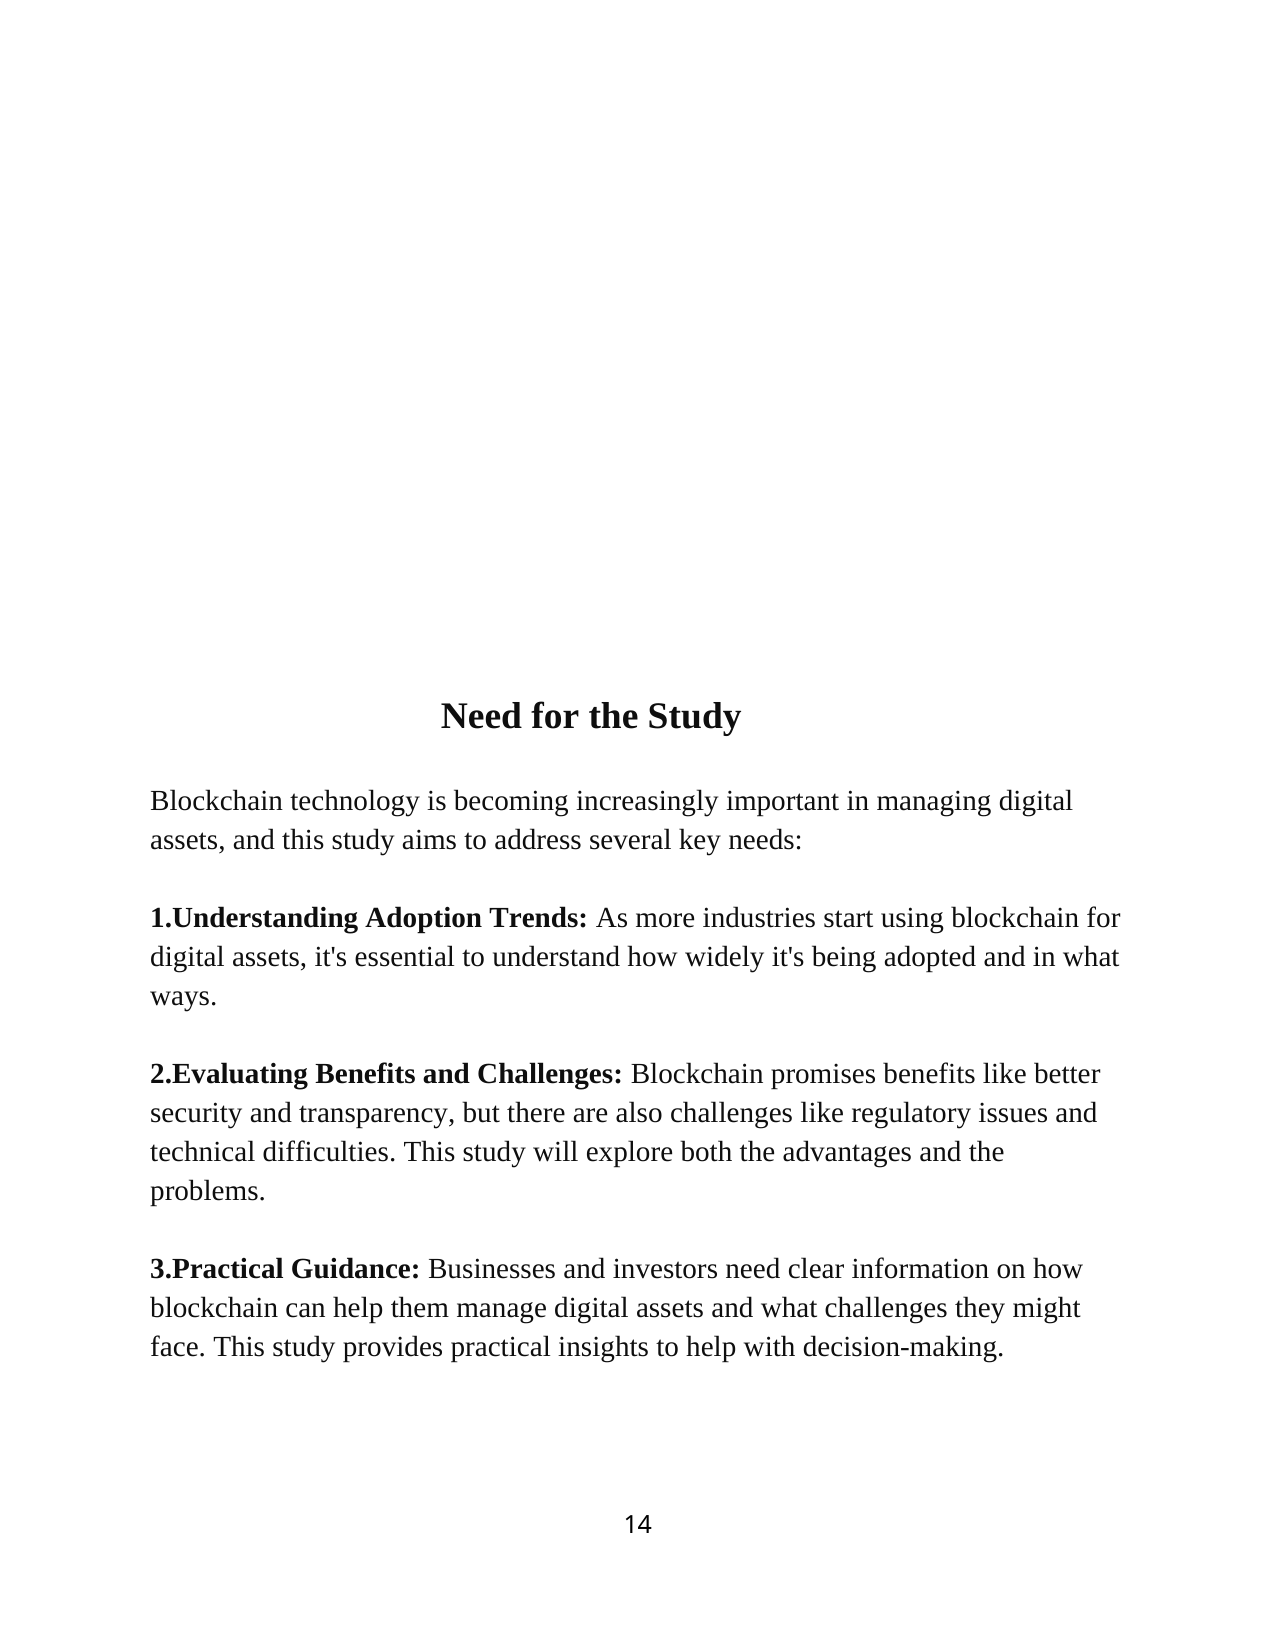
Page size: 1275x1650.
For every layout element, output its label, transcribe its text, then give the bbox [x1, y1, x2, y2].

text Blockchain technology is becoming increasingly important in managing digital assets, and this study aims to address several key needs: [150, 783, 1125, 856]
text 2.Evaluating Benefits and Challenges: Blockchain promises benefits like better security and transparency, but there are also challenges like regulatory issues and technical difficulties. This study will explore both the advantages and the problems. [150, 1057, 1125, 1207]
text 1.Understanding Adoption Trends: As more industries start using blockchain for digital assets, it's essential to understand how widely it's being adopted and in what ways. [150, 901, 1125, 1012]
text Need for the Study [150, 694, 1125, 737]
text 3.Practical Guidance: Businesses and investors need clear information on how blockchain can help them manage digital assets and what challenges they might face. This study provides practical insights to help with decision-making. [150, 1252, 1125, 1363]
